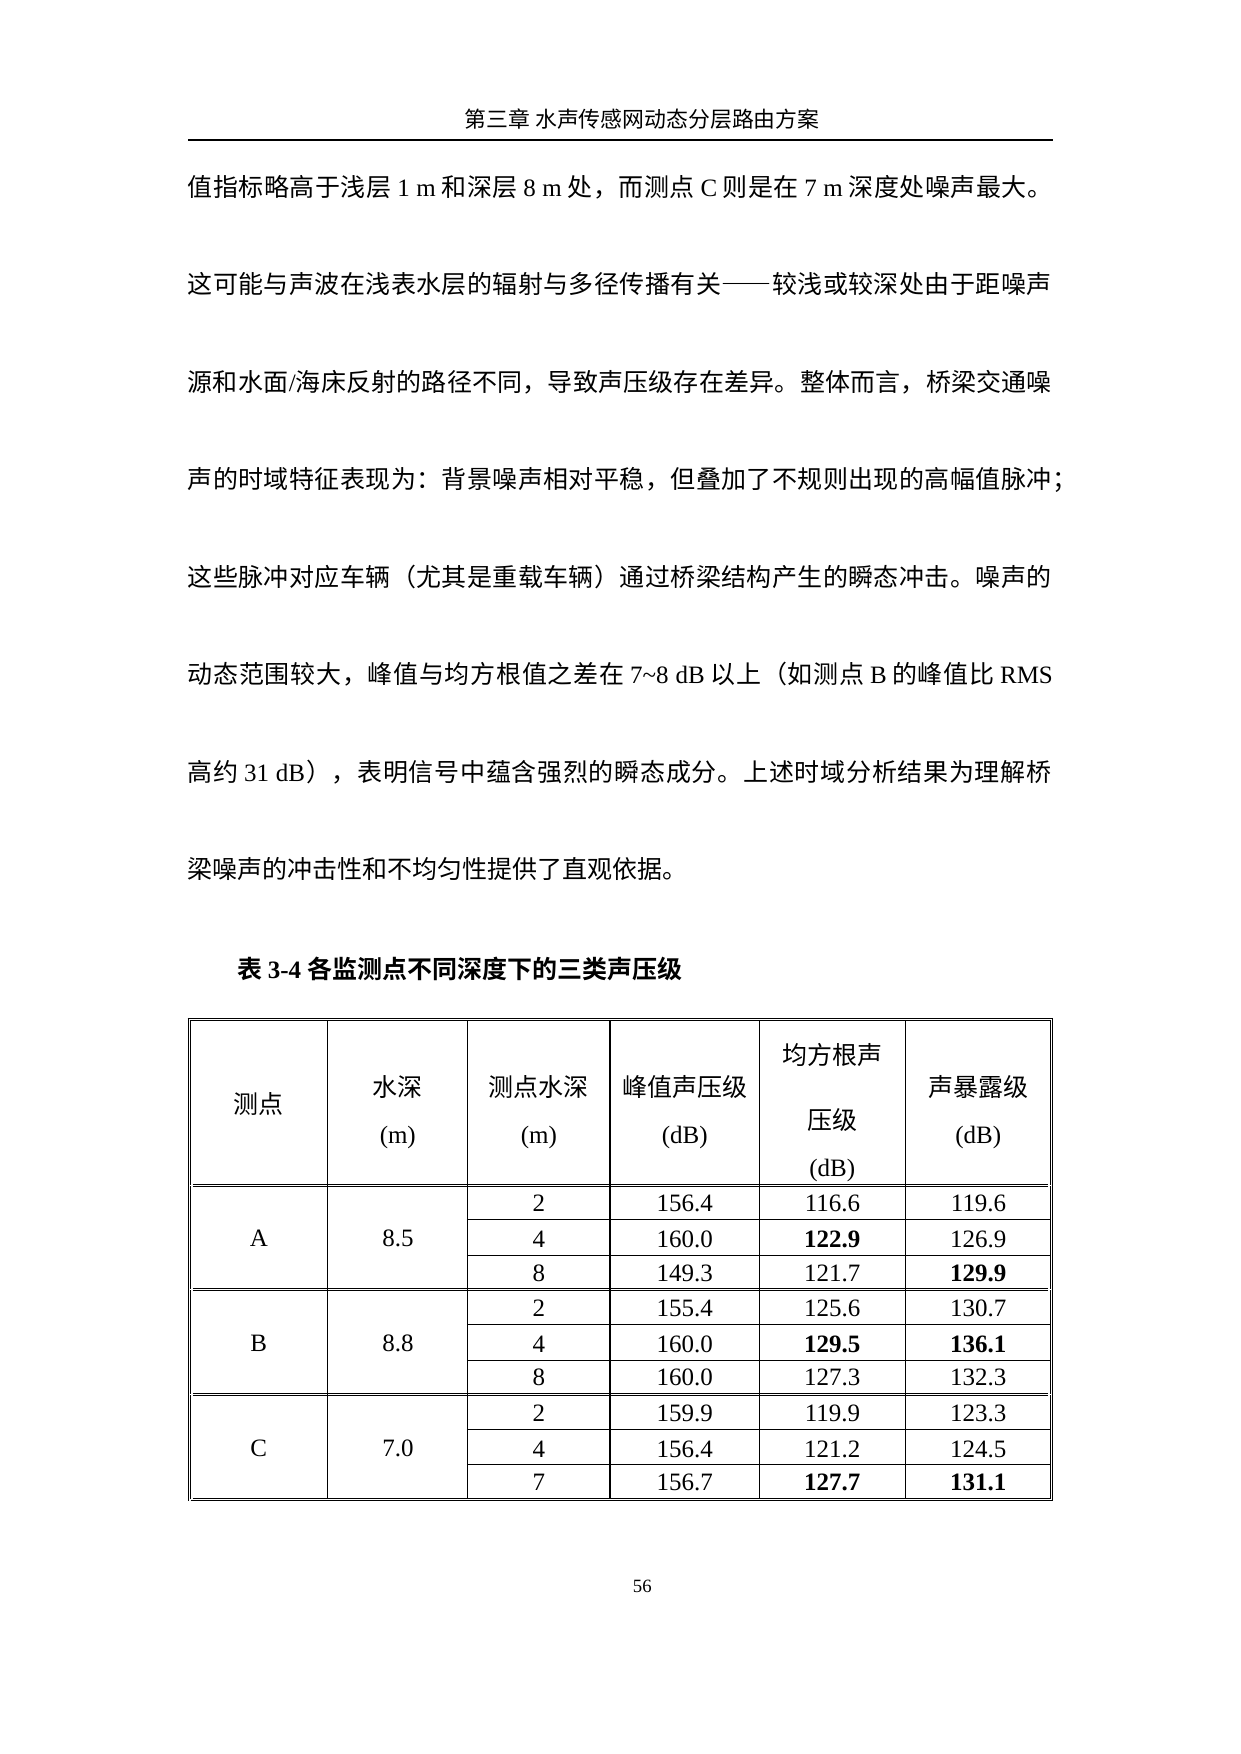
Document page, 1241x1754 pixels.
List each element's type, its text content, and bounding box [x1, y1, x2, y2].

table_cell 125.6 [760, 1291, 905, 1324]
table_cell 2 [468, 1291, 609, 1324]
table_header 声暴露级 (dB) [906, 1021, 1050, 1183]
table_cell 127.7 [760, 1465, 905, 1498]
table_cell 160.0 [611, 1361, 759, 1393]
table_cell 8 [468, 1361, 609, 1393]
table_cell 116.6 [760, 1187, 905, 1219]
table_cell 4 [468, 1325, 609, 1359]
table_cell 129.9 [906, 1256, 1050, 1288]
table_cell 132.3 [906, 1361, 1050, 1393]
table_cell 155.4 [611, 1291, 759, 1324]
table_cell 7.0 [328, 1396, 467, 1498]
table_cell 160.0 [611, 1220, 759, 1255]
table_cell 8.8 [328, 1291, 467, 1393]
table_header 峰值声压级 (dB) [611, 1021, 759, 1183]
table_cell B [189, 1288, 327, 1393]
table_cell 2 [468, 1396, 609, 1429]
text 表3-4 各监测点不同深度下的三类声压级 [187, 935, 1053, 1000]
table_cell 129.5 [760, 1325, 905, 1359]
table_cell 156.7 [611, 1465, 759, 1498]
table_cell 160.0 [611, 1325, 759, 1359]
table_cell 156.4 [611, 1430, 759, 1464]
table_cell 156.4 [611, 1187, 759, 1219]
table_cell 4 [468, 1430, 609, 1464]
table_cell 2 [468, 1187, 609, 1219]
table_cell 121.2 [760, 1430, 905, 1464]
table_cell 159.9 [611, 1396, 759, 1429]
table_cell 149.3 [611, 1256, 759, 1288]
table_cell 124.5 [906, 1430, 1050, 1464]
table_cell 8.5 [328, 1187, 467, 1288]
table_cell 130.7 [906, 1288, 1051, 1324]
table_header 水深 (m) [328, 1021, 467, 1183]
table_cell 136.1 [906, 1325, 1050, 1359]
table_header 均方根声压级 (dB) [760, 1021, 905, 1183]
table_cell 121.7 [760, 1256, 905, 1288]
table_cell 119.6 [906, 1184, 1050, 1219]
table_cell 122.9 [760, 1220, 905, 1255]
table_header 测点 [191, 1021, 327, 1183]
table_cell C [189, 1393, 327, 1498]
table_cell A [191, 1184, 327, 1288]
table_header 测点水深 (m) [468, 1021, 609, 1183]
table_cell 7 [468, 1465, 609, 1498]
table_cell 119.9 [760, 1396, 905, 1429]
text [187, 153, 1053, 900]
table_cell 126.9 [906, 1220, 1050, 1255]
table_cell 123.3 [906, 1393, 1051, 1429]
table_cell 8 [468, 1256, 609, 1288]
table_cell 127.3 [760, 1361, 905, 1393]
table_cell 131.1 [906, 1465, 1050, 1498]
table_cell 4 [468, 1220, 609, 1255]
